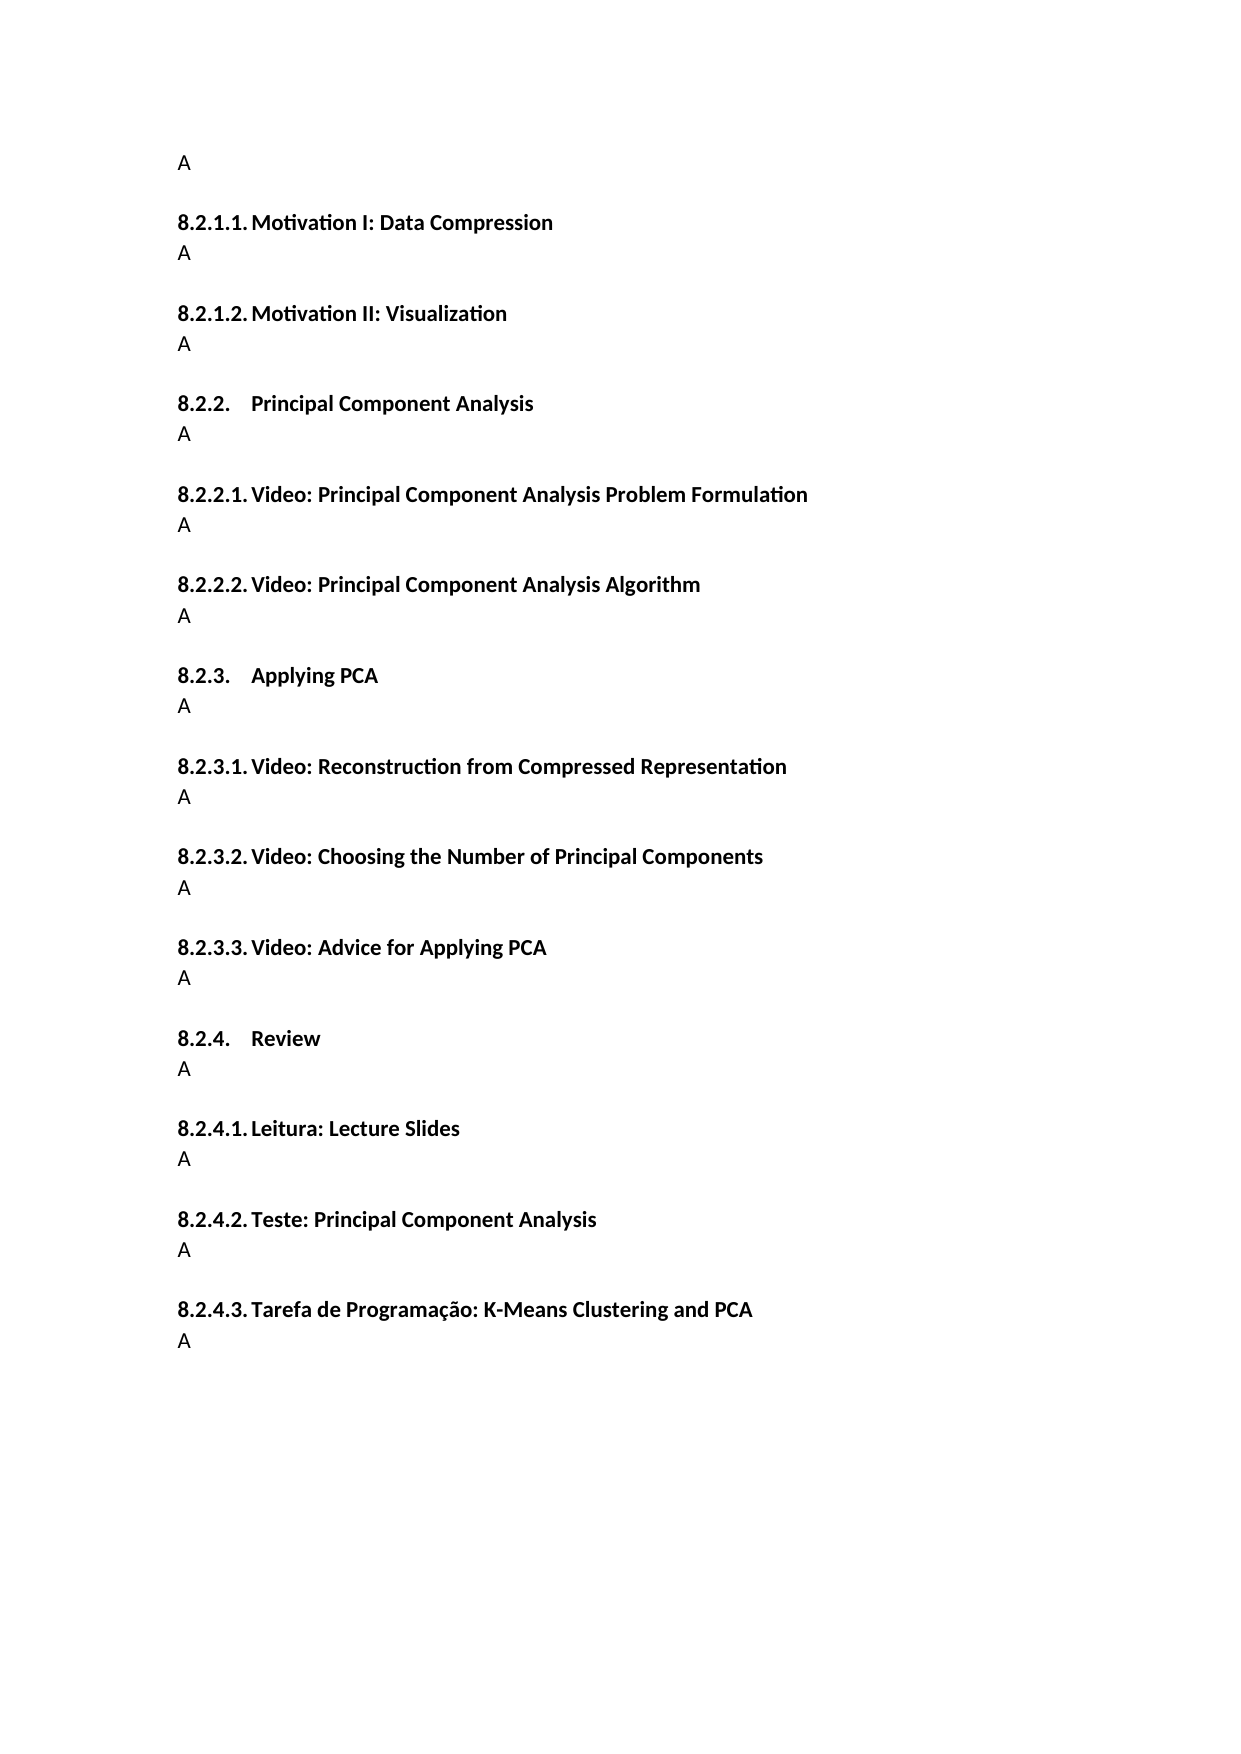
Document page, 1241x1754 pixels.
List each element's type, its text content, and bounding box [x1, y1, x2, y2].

list A [177, 782, 1063, 810]
list A [177, 1144, 1063, 1172]
list A [177, 601, 1063, 629]
list A [177, 873, 1063, 901]
list Review [177, 1024, 1063, 1052]
list Video: Choosing the Number of Principal Components [177, 842, 1063, 870]
list Leitura: Lecture Slides [177, 1114, 1063, 1142]
list A [177, 510, 1063, 538]
list Video: Principal Component Analysis Algorithm [177, 571, 1063, 598]
list A [177, 329, 1063, 357]
list A [177, 1326, 1063, 1354]
list A [177, 1054, 1063, 1082]
list A [177, 148, 1063, 176]
list Video: Principal Component Analysis Problem Formulation [177, 480, 1063, 508]
list Motivation I: Data Compression [177, 208, 1063, 236]
list A [177, 419, 1063, 447]
list A [177, 963, 1063, 991]
list A [177, 1235, 1063, 1263]
list Tarefa de Programação: K-Means Clustering and PCA [177, 1296, 1063, 1323]
list Video: Advice for Applying PCA [177, 933, 1063, 961]
list Video: Reconstruction from Compressed Representation [177, 752, 1063, 780]
list Motivation II: Visualization [177, 299, 1063, 327]
list Principal Component Analysis [177, 389, 1063, 417]
list Applying PCA [177, 661, 1063, 689]
list A [177, 238, 1063, 266]
list A [177, 691, 1063, 719]
list Teste: Principal Component Analysis [177, 1205, 1063, 1233]
